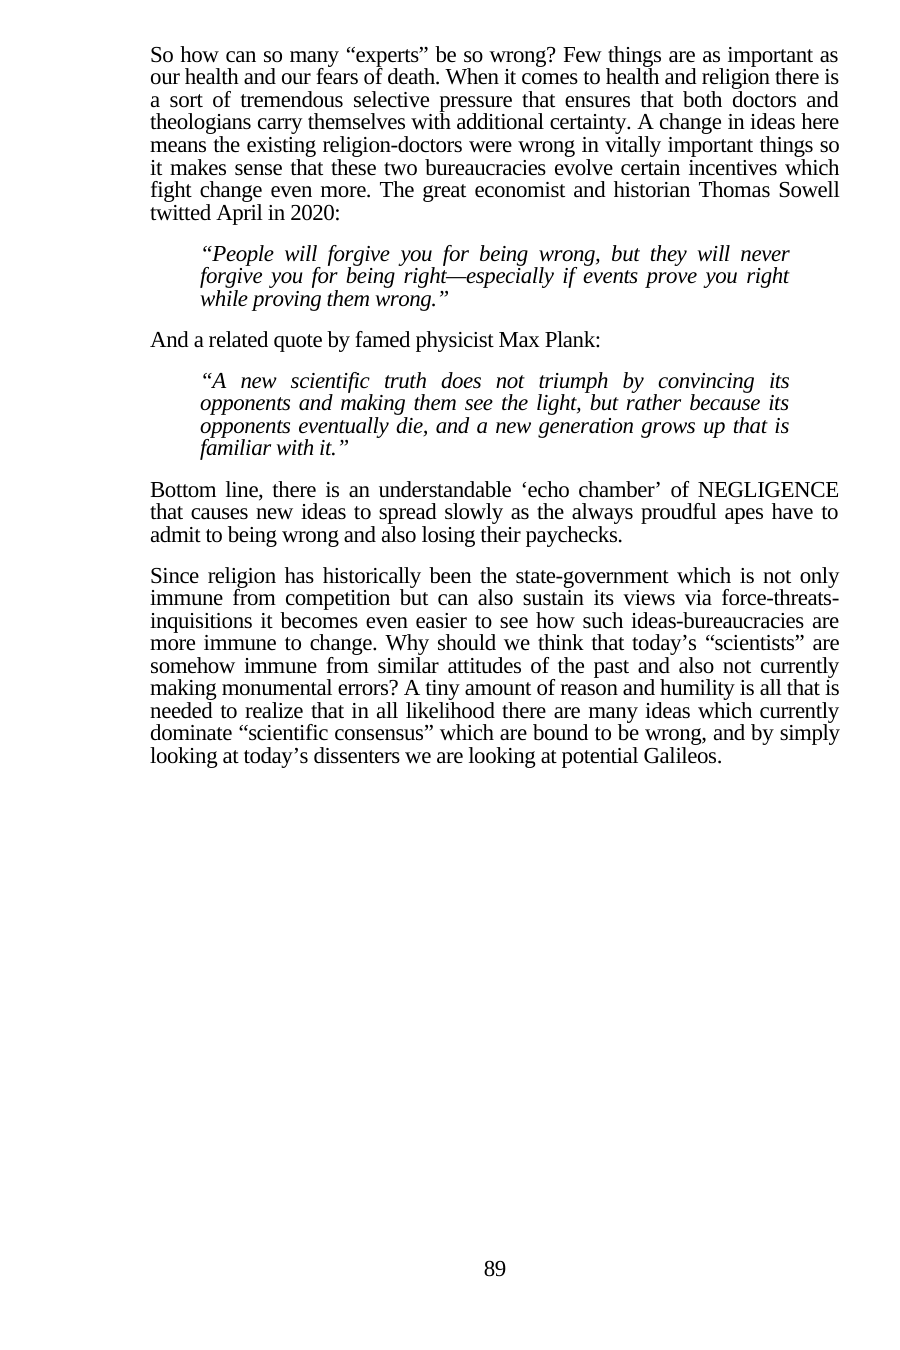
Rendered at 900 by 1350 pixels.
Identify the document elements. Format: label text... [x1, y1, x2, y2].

text So how can so many “experts” be so wrong? Few things are as important as our health and our fears of death. When it comes to health and religion there is a sort of tremendous selective pressure that ensures that both doctors and theologians carry themselves with additional certainty. A change in ideas here means the existing religion-doctors were wrong in vitally important things so it makes sense that these two bureaucracies evolve certain incentives which fight change even more. The great economist and historian Thomas Sowell twitted April in 2020: [150, 45, 840, 225]
text “People will forgive you for being wrong, but they will never forgive you for being right—especially if events prove you right while proving them wrong.” [200, 244, 790, 311]
text And a related quote by famed physicist Max Plank: [150, 330, 840, 352]
text Since religion has historically been the state-government which is not only immune from competition but can also sustain its views via force-threats-inquisitions it becomes even easier to see how such ideas-bureaucracies are more immune to change. Why should we think that today’s “scientists” are somehow immune from similar attitudes of the past and also not currently making monumental errors? A tiny amount of reason and humility is all that is needed to realize that in all likelihood there are many ideas which currently dominate “scientific consensus” which are bound to be wrong, and by simply looking at today’s dissenters we are looking at potential Galileos. [150, 566, 840, 768]
text “A new scientific truth does not triumph by convincing its opponents and making them see the light, but rather because its opponents eventually die, and a new generation grows up that is familiar with it.” [200, 371, 790, 461]
text Bottom line, there is an understandable ‘echo chamber’ of NEGLIGENCE that causes new ideas to spread slowly as the always proudful apes have to admit to being wrong and also losing their paychecks. [150, 479, 840, 547]
